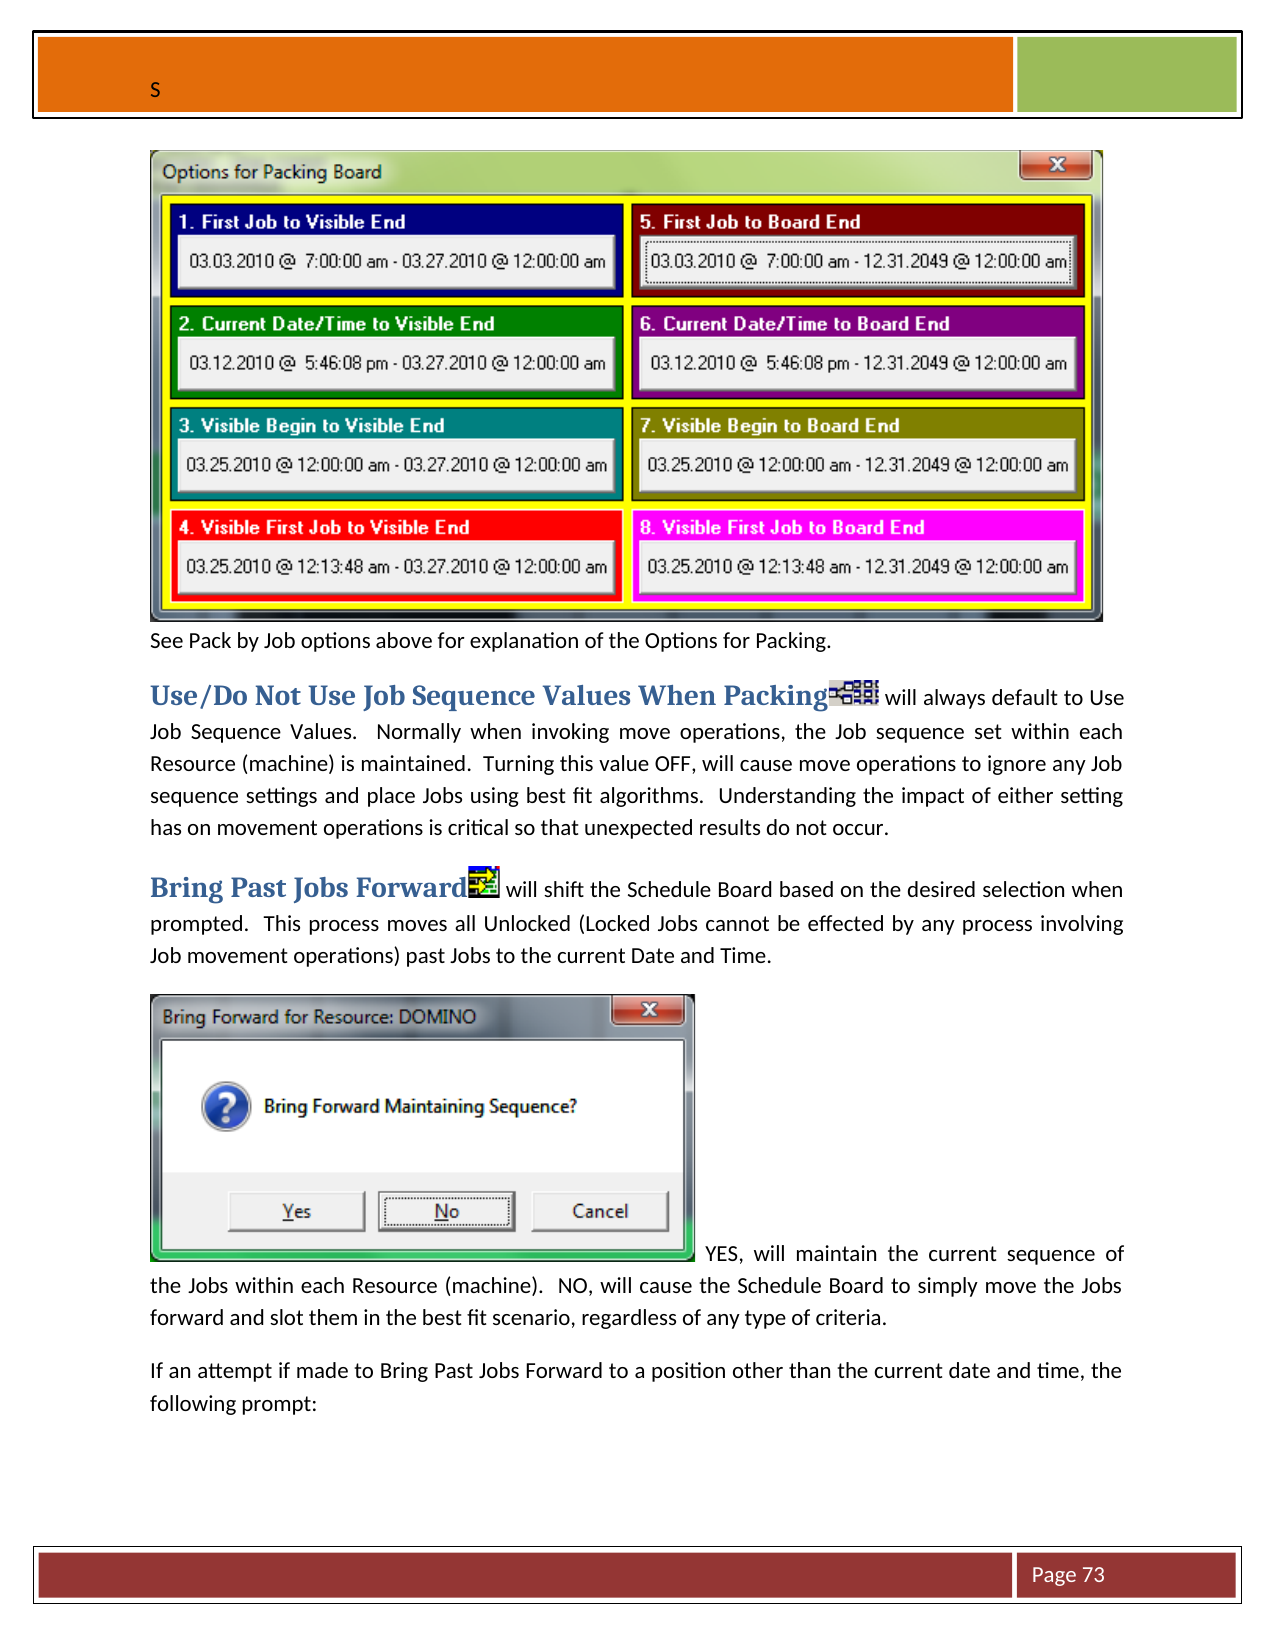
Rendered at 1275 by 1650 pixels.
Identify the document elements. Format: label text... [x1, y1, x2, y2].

text Bring Past Jobs Forward will shift the Schedule Board based on the desired selection when prompted. This process moves all Unlocked (Locked Jobs cannot be effected by any process involving Job movement operations) past Jobs to the current Date and Time. [150, 866, 1125, 969]
text If an attempt if made to Bring Past Jobs Forward to a position other than the current date and time, the following prompt: [150, 1357, 1125, 1417]
text Use/Do Not Use Job Sequence Values When Packing will always default to Use Job Sequence Values. Normally when invoking move operations, the Job sequence set within each Resource (machine) is maintained. Turning this value OFF, will cause move operations to ignore any Job sequence settings and place Jobs using best fit algorithms. Understanding the impact of either setting has on movement operations is critical so that unexpected results do not occur. [150, 679, 1125, 841]
picture [150, 994, 696, 1262]
picture [828, 680, 879, 706]
picture [468, 866, 500, 898]
picture [150, 150, 1104, 622]
